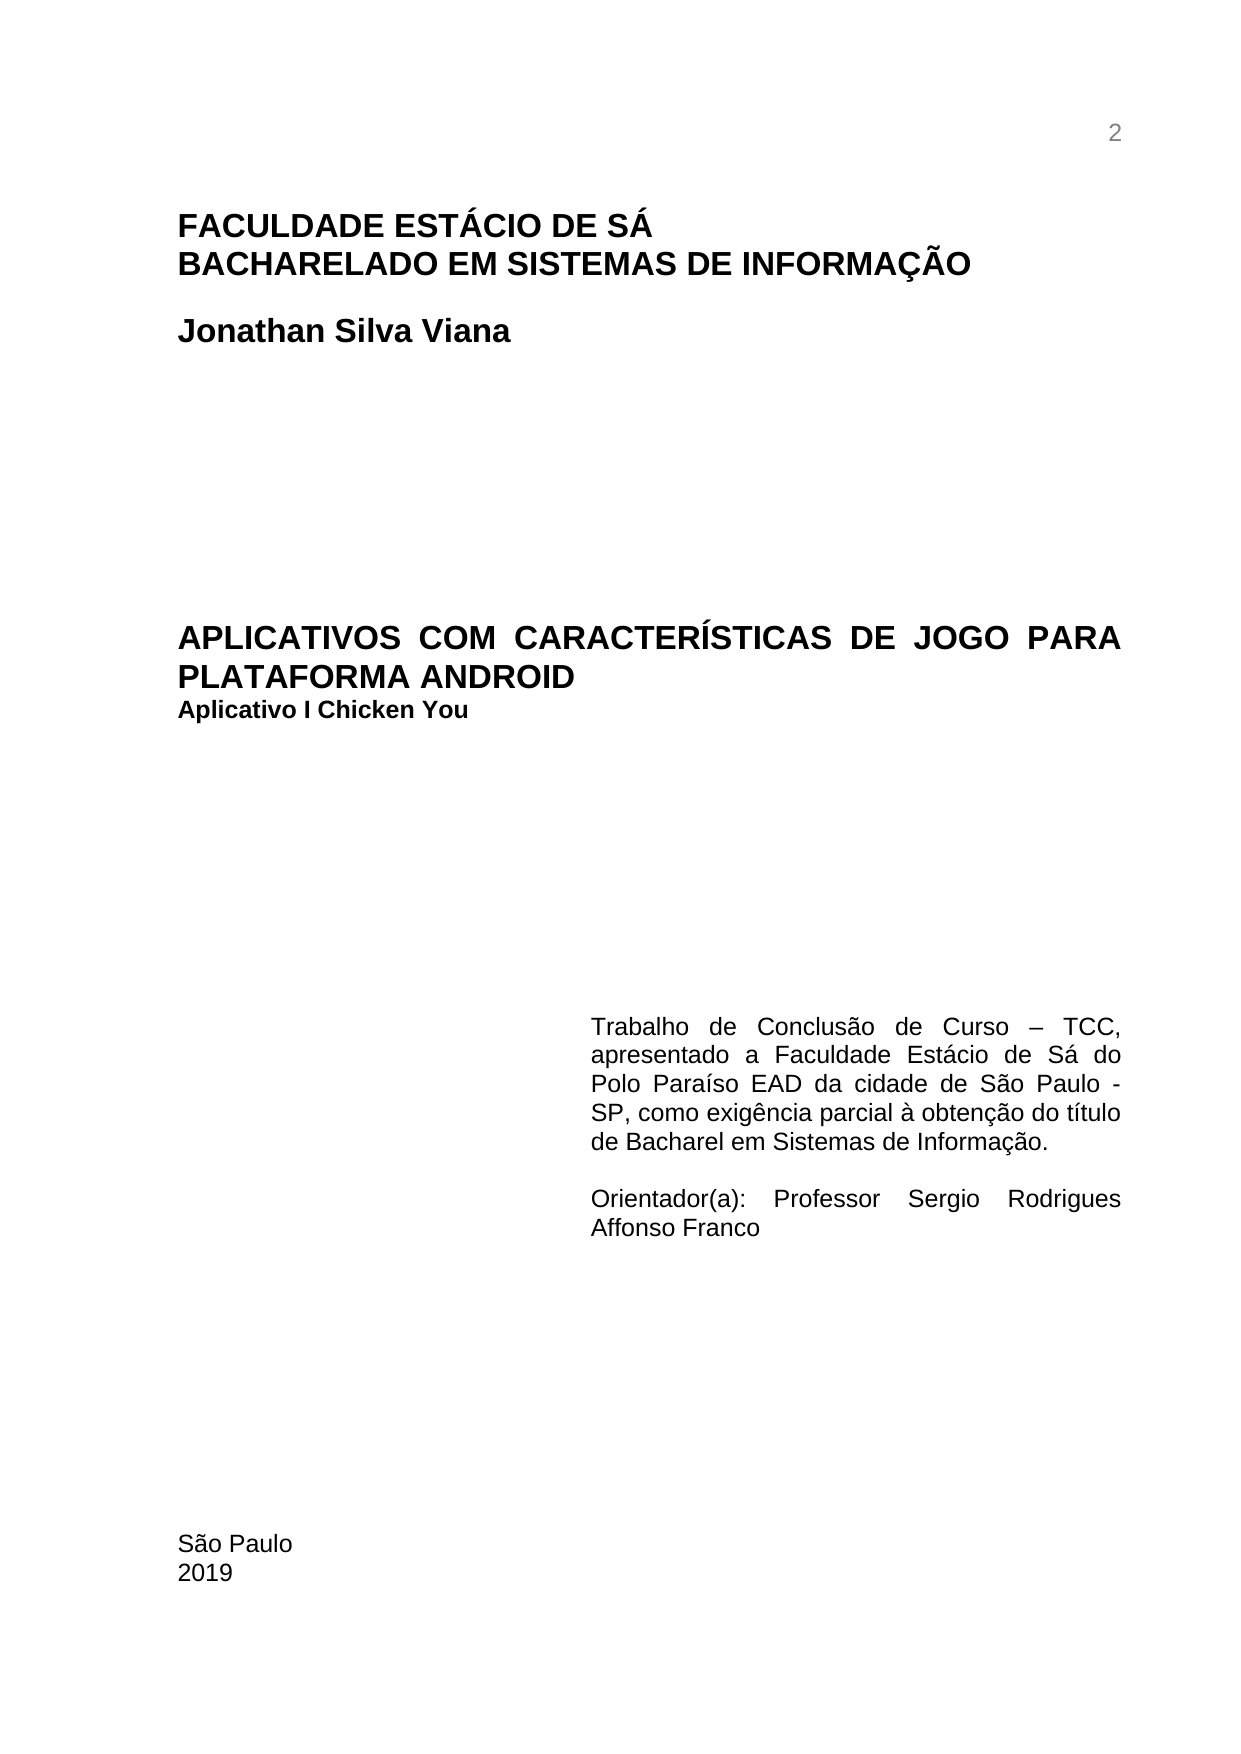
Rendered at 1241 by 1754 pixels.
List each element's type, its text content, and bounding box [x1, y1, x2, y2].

text Aplicativo I Chicken You [177, 695, 1122, 724]
text São Paulo [177, 1529, 1122, 1558]
text Orientador(a): Professor Sergio Rodrigues Affonso Franco [591, 1184, 1122, 1242]
text Jonathan Silva Viana [177, 312, 1122, 350]
text APLICATIVOS COM CARACTERÍSTICAS DE JOGO PARA PLATAFORMA ANDROID [177, 618, 1122, 695]
text BACHARELADO EM SISTEMAS DE INFORMAÇÃO [177, 244, 1122, 283]
text 2019 [177, 1558, 1122, 1587]
text Trabalho de Conclusão de Curso – TCC, apresentado a Faculdade Estácio de Sá do Polo Paraíso EAD da cidade de São Paulo - SP, como exigência parcial à obtenção do título de Bacharel em Sistemas de Informação. [591, 1012, 1122, 1155]
text FACULDADE ESTÁCIO DE SÁ [177, 206, 1122, 244]
